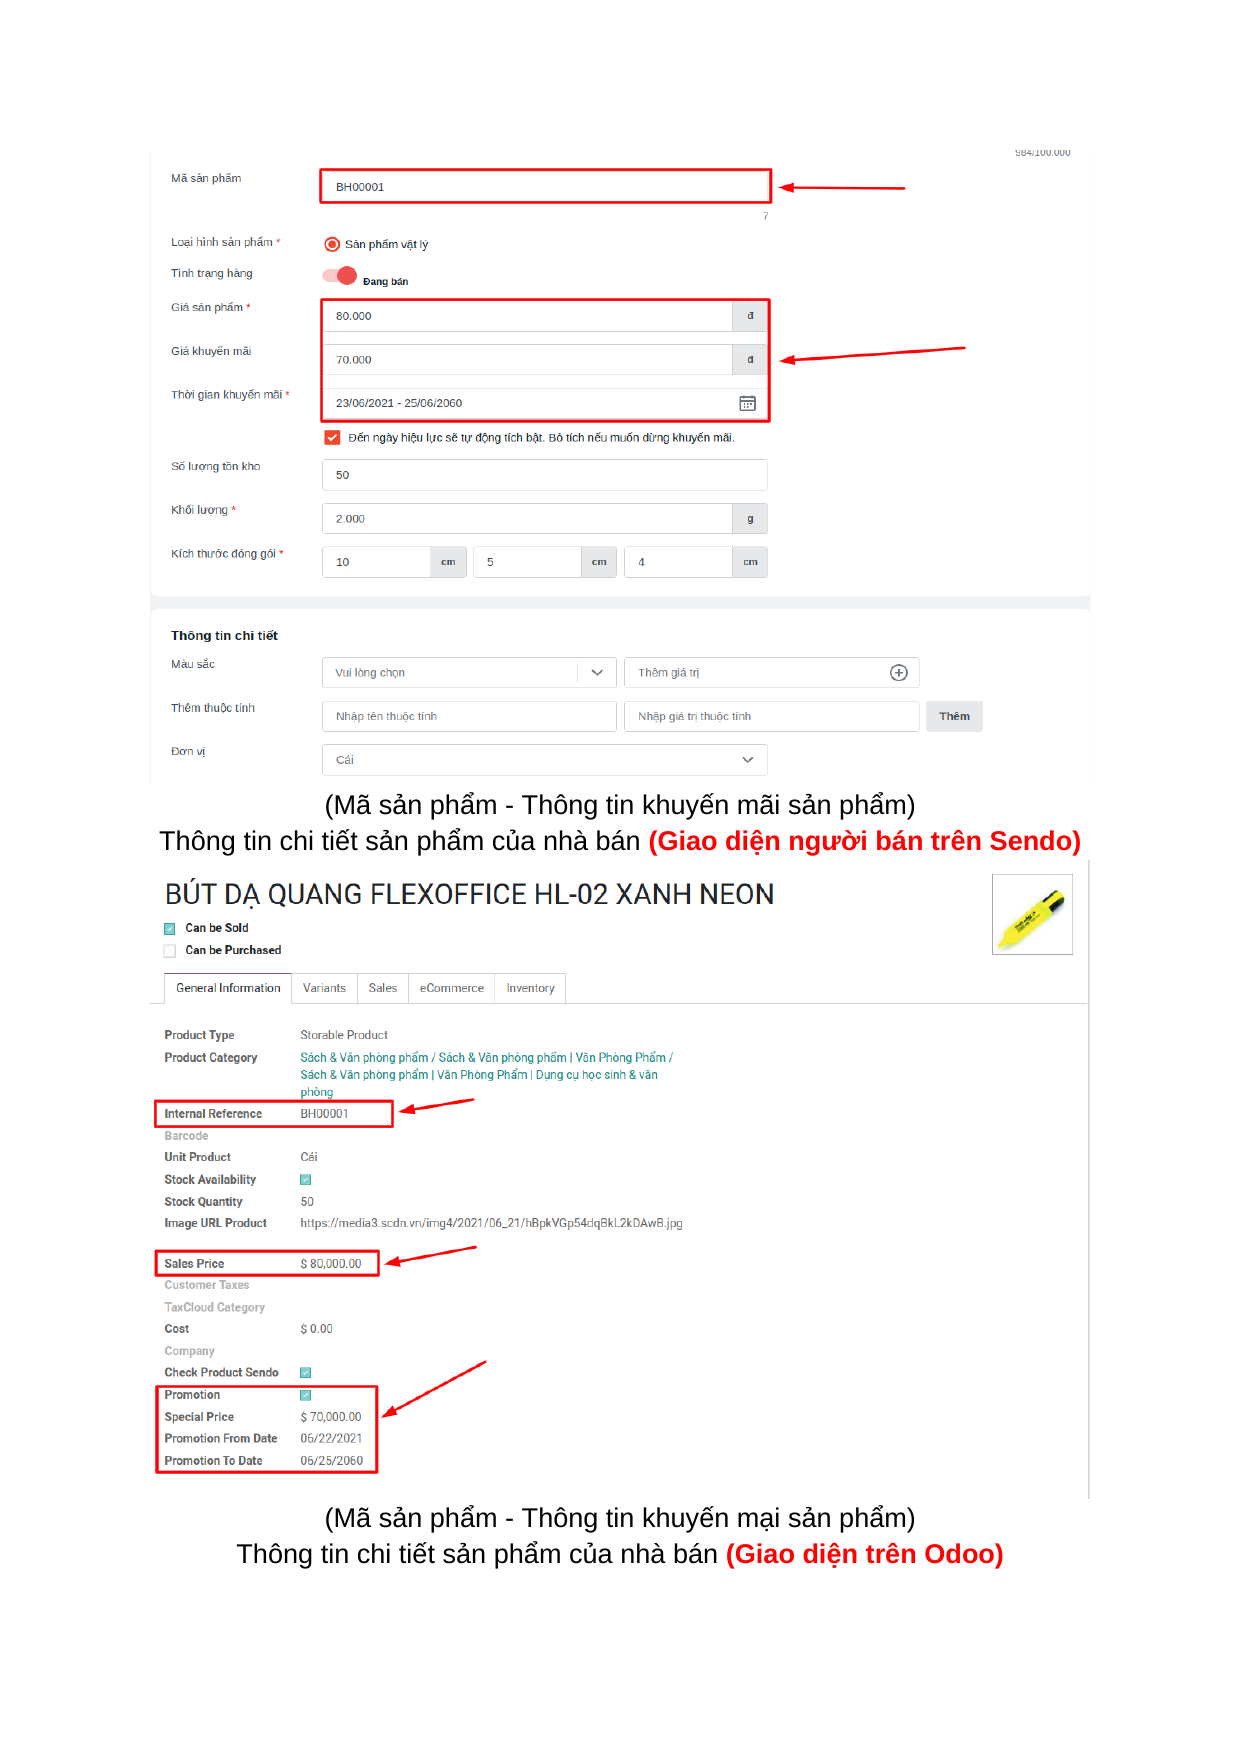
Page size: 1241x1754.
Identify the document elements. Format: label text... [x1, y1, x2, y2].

text (Mã sản phẩm - Thông tin khuyến mại sản phẩm) [150, 1502, 1090, 1533]
picture [150, 150, 1091, 786]
picture [150, 860, 1091, 1499]
text (Mã sản phẩm - Thông tin khuyến mãi sản phẩm) [150, 789, 1090, 820]
text Thông tin chi tiết sản phẩm của nhà bán (Giao diện người bán trên Sendo) [150, 825, 1090, 856]
text Thông tin chi tiết sản phẩm của nhà bán (Giao diện trên Odoo) [150, 1538, 1090, 1569]
